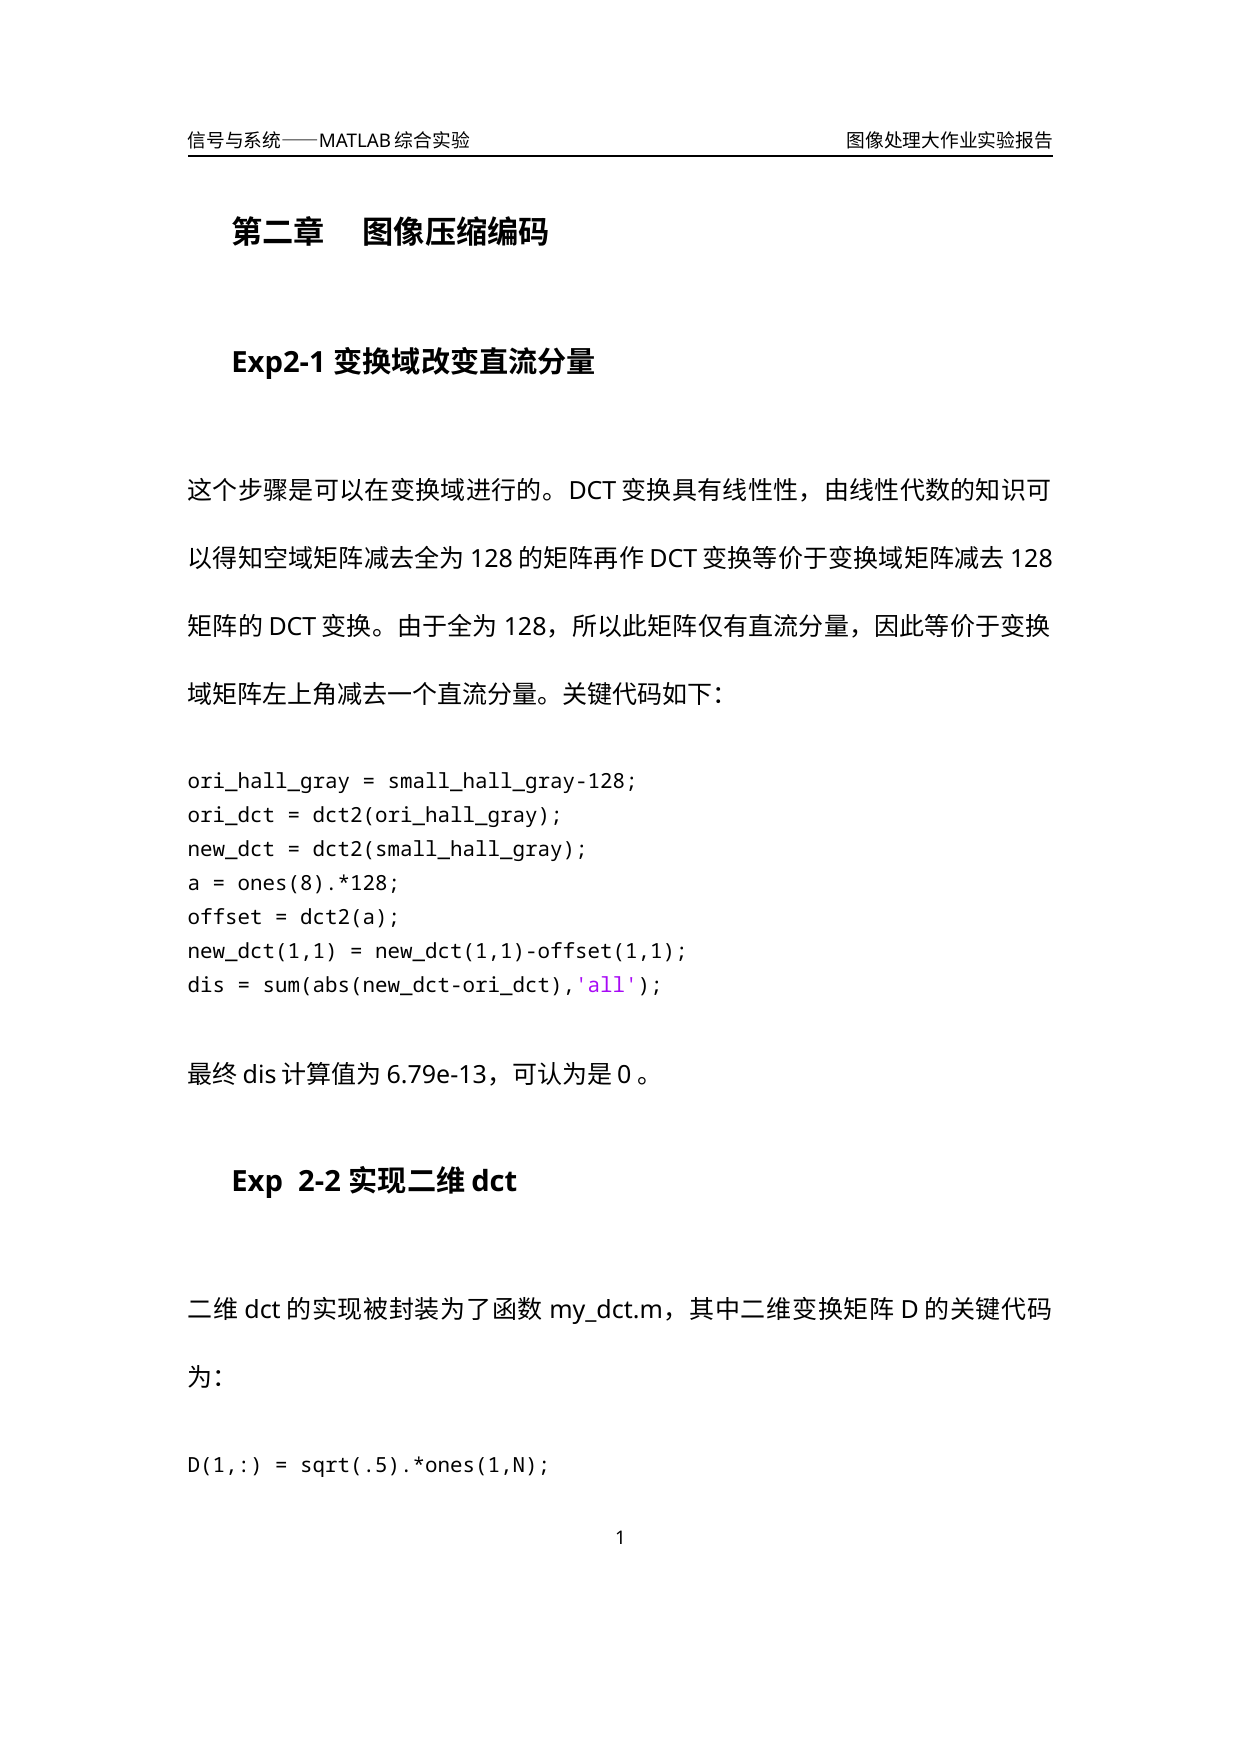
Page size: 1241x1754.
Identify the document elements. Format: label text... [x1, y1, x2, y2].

text D(1,:) = sqrt(.5).*ones(1,N); [187, 1447, 1053, 1481]
subtitle 第二章 图像压缩编码 [187, 196, 1053, 263]
text a = ones(8).*128; [187, 866, 1053, 900]
text 这个步骤是可以在变换域进行的。DCT变换具有线性性，由线性代数的知识可以得知空域矩阵减去全为128的矩阵再作DCT变换等价于变换域矩阵减去128矩阵的DCT变换。由于全为128，所以此矩阵仅有直流分量，因此等价于变换域矩阵左上角减去一个直流分量。关键代码如下： [187, 455, 1053, 726]
text new_dct = dct2(small_hall_gray); [187, 832, 1053, 866]
text ori_hall_gray = small_hall_gray-128; [187, 764, 1053, 798]
text offset = dct2(a); [187, 900, 1053, 934]
text new_dct(1,1) = new_dct(1,1)-offset(1,1); [187, 934, 1053, 968]
subtitle Exp 2-2 实现二维dct [187, 1144, 1053, 1212]
text ori_dct = dct2(ori_hall_gray); [187, 798, 1053, 832]
subtitle Exp2-1 变换域改变直流分量 [187, 326, 1053, 394]
text dis = sum(abs(new_dct-ori_dct),'all'); [187, 968, 1053, 1002]
text 二维dct的实现被封装为了函数my_dct.m，其中二维变换矩阵D的关键代码为： [187, 1274, 1053, 1409]
text 最终dis计算值为6.79e-13，可认为是0 。 [187, 1039, 1053, 1107]
